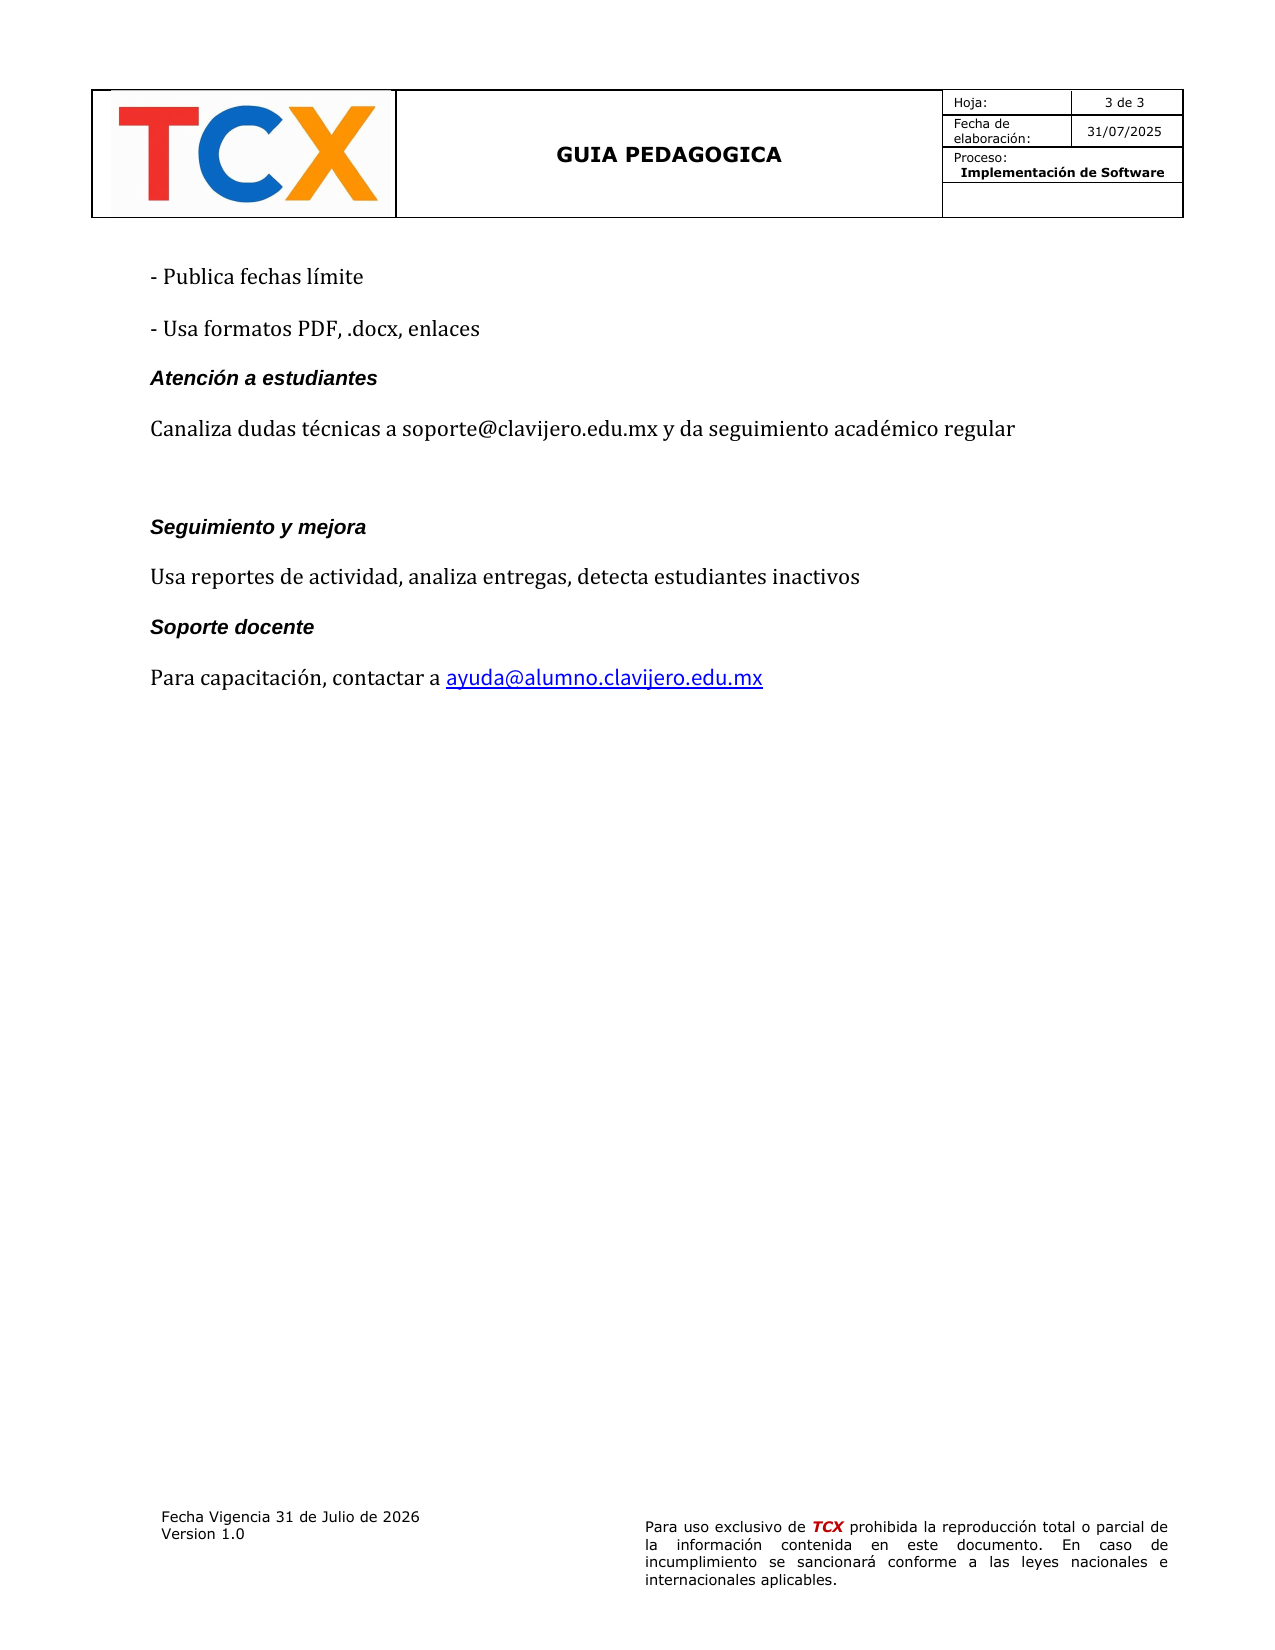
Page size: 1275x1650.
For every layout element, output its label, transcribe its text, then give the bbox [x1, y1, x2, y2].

text Atención a estudiantes [150, 366, 1125, 390]
text Para capacitación, contactar a ayuda@alumno.clavijero.edu.mx [150, 663, 1125, 692]
text - Publica fechas límite [150, 263, 1125, 290]
text Canaliza dudas técnicas a soporte@clavijero.edu.mx y da seguimiento académico regular [150, 414, 1125, 441]
text Soporte docente [150, 614, 1125, 638]
picture [111, 90, 392, 217]
text Seguimiento y mejora [150, 514, 1125, 538]
text - Usa formatos PDF, .docx, enlaces [150, 314, 1125, 341]
text Usa reportes de actividad, analiza entregas, detecta estudiantes inactivos [150, 563, 1125, 590]
